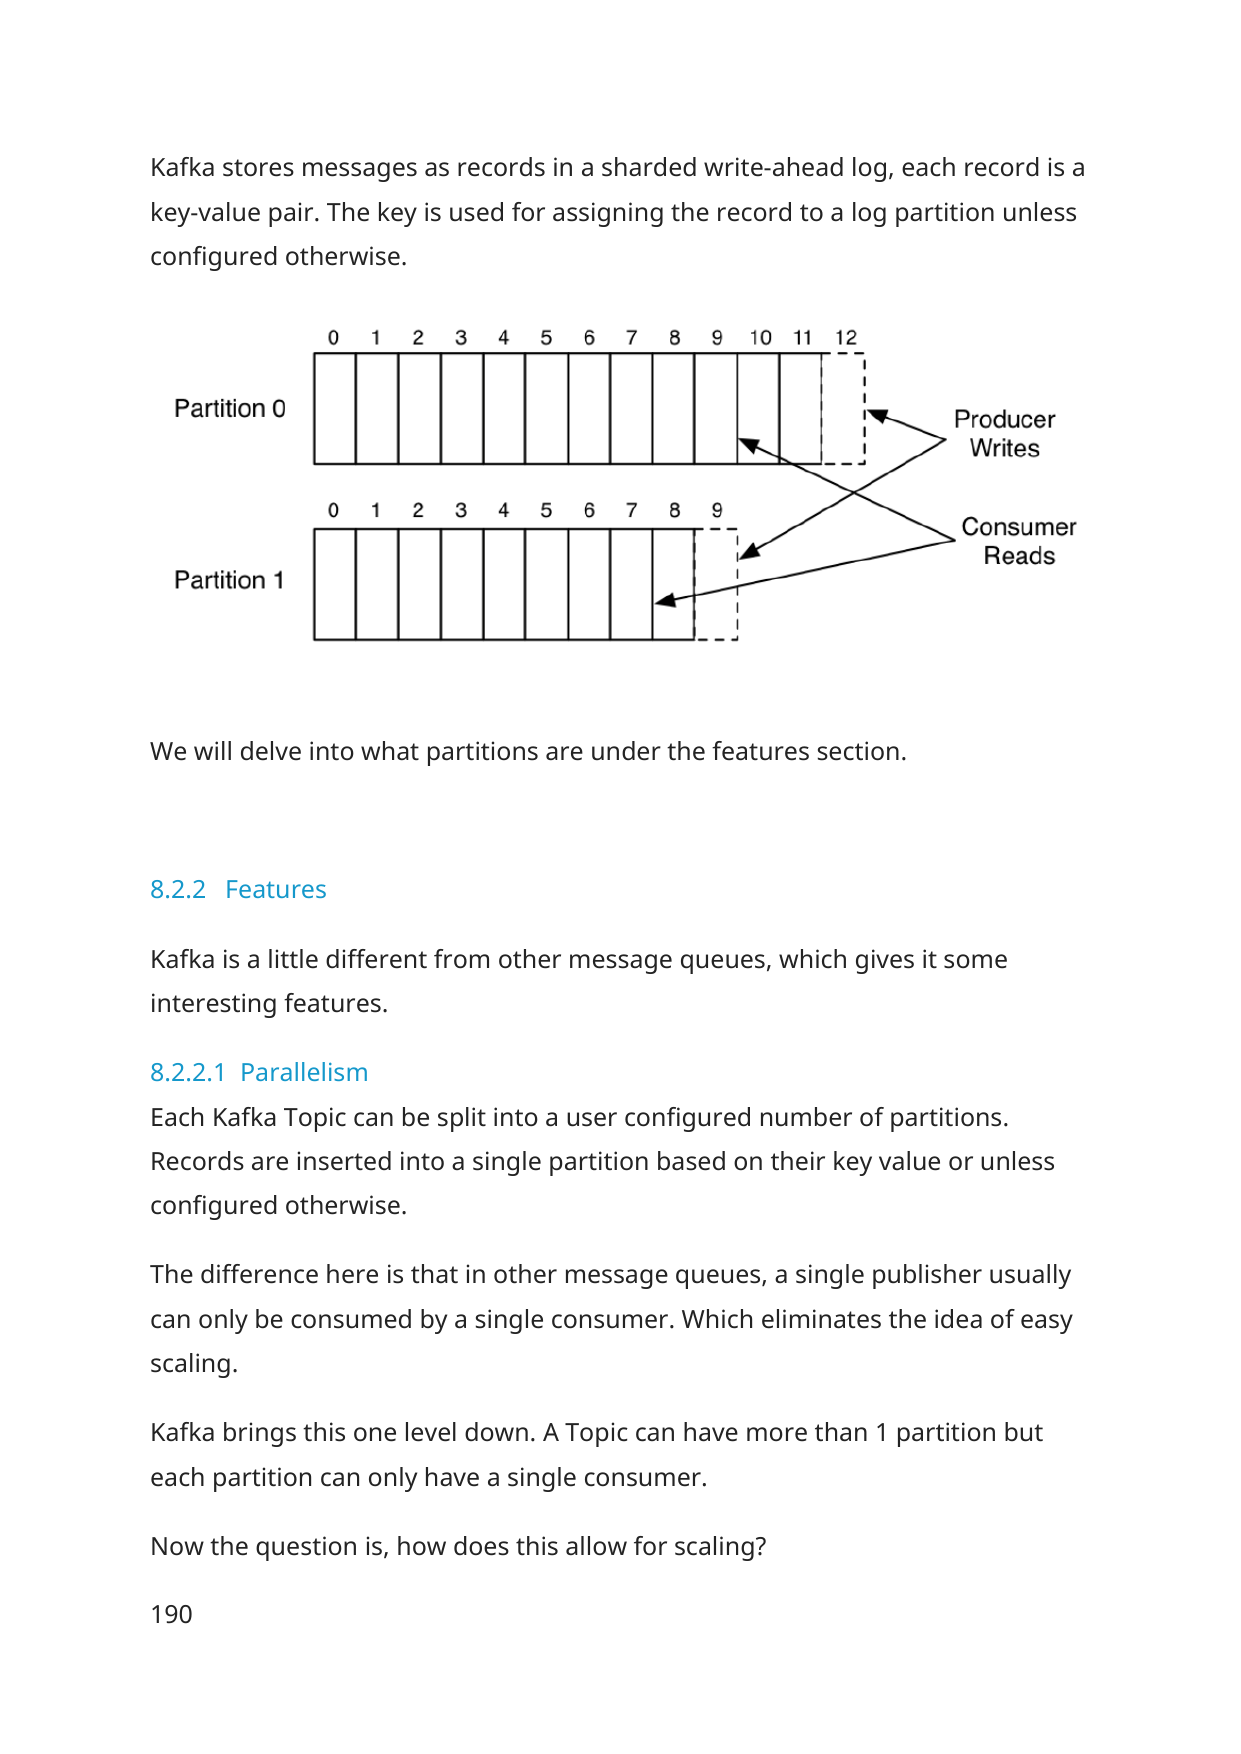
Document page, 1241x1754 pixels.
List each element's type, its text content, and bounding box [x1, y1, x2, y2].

picture [150, 297, 1087, 664]
subtitle Features [150, 872, 1090, 906]
text Kafka is a little different from other message queues, which gives it some interesting features. [150, 941, 1090, 1020]
text Kafka brings this one level down. A Topic can have more than 1 partition but each partition can only have a single consumer. [150, 1415, 1090, 1493]
text The difference here is that in other message queues, a single publisher usually can only be consumed by a single consumer. Which eliminates the idea of easy scaling. [150, 1257, 1090, 1380]
text Kafka stores messages as records in a sharded write-ahead log, each record is a key-value pair. The key is used for assigning the record to a log partition unless configured otherwise. [150, 150, 1090, 273]
subtitle Parallelism [150, 1055, 1090, 1089]
text Now the question is, how does this allow for scaling? [150, 1528, 1090, 1562]
text Each Kafka Topic can be split into a user configured number of partitions. Records are inserted into a single partition based on their key value or unless configured otherwise. [150, 1099, 1090, 1222]
